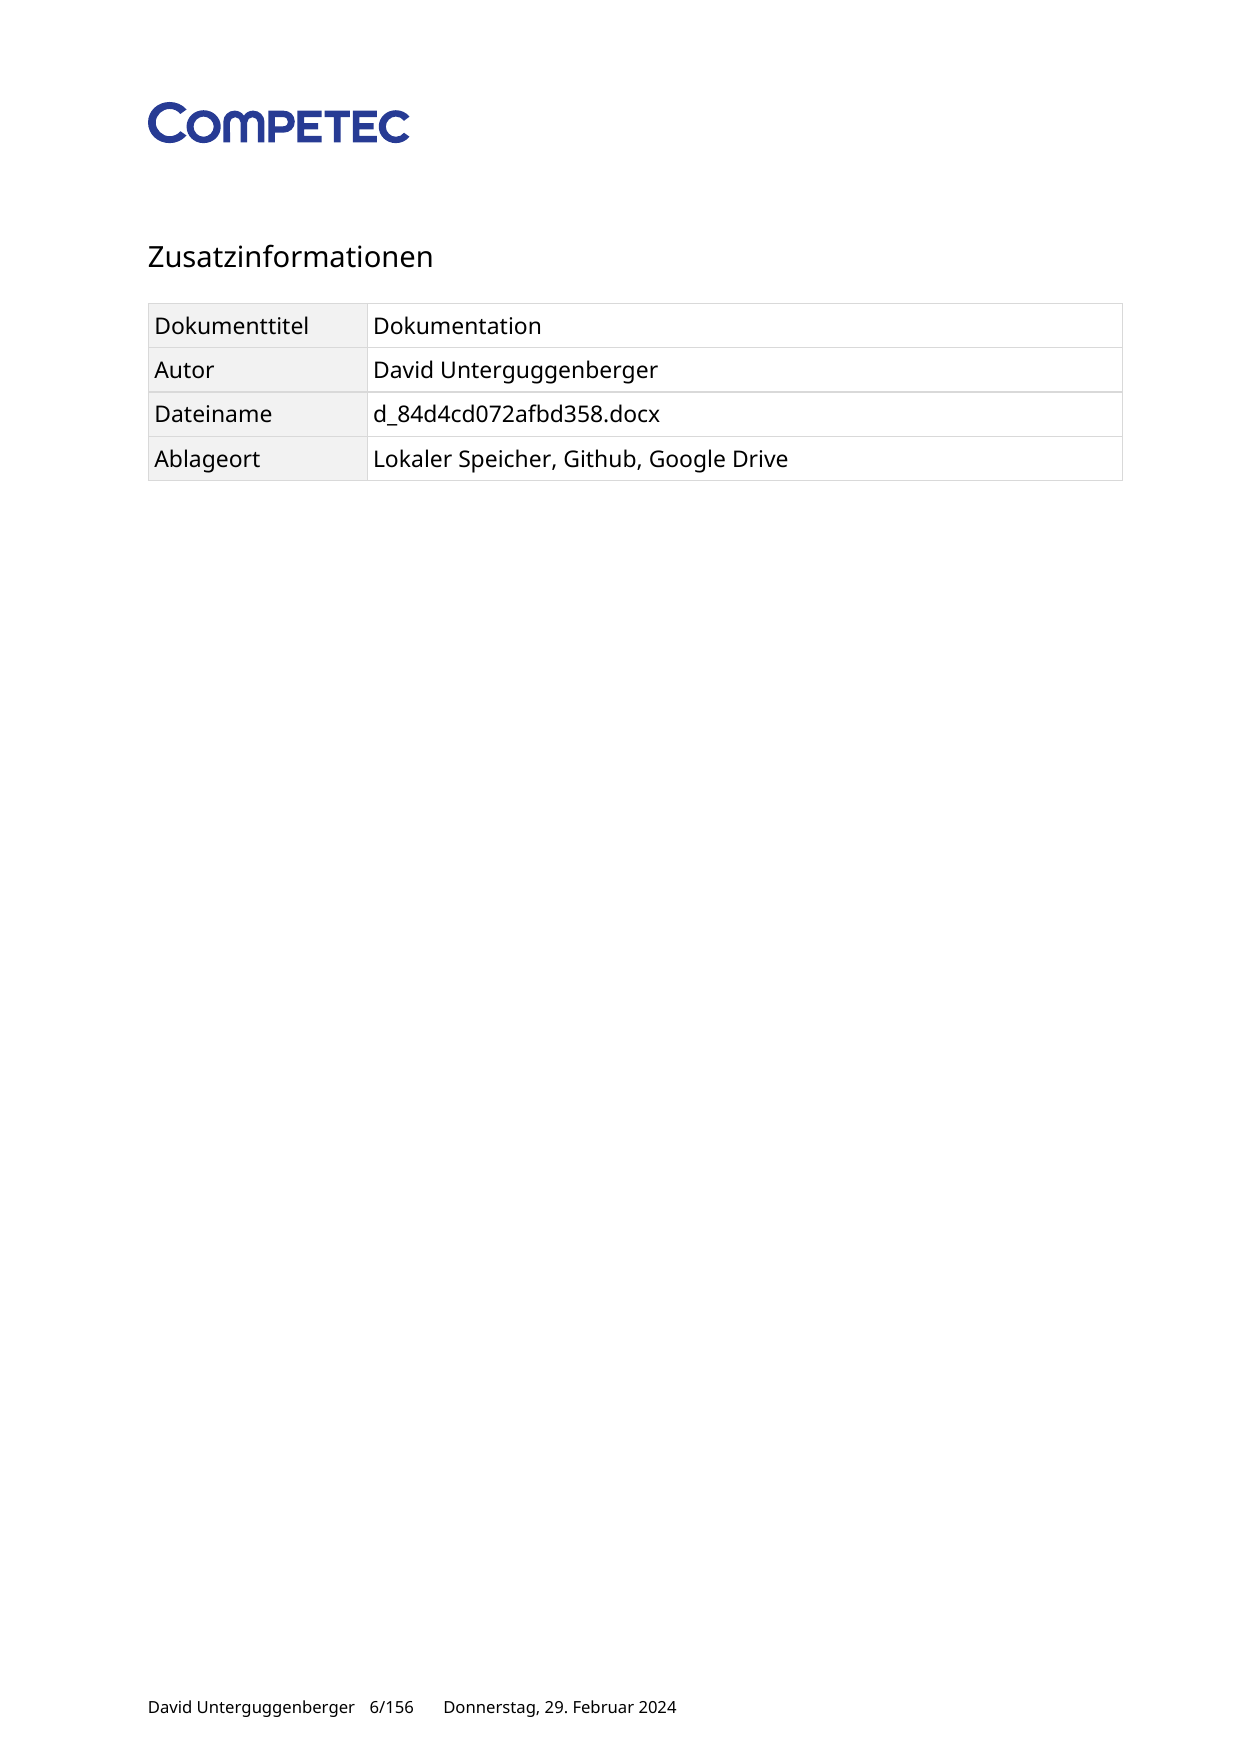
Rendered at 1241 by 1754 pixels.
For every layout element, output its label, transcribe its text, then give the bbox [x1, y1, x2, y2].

table_cell [368, 348, 1122, 391]
table_header Dokumentation [368, 304, 1122, 347]
table_header Dokumenttitel [149, 304, 367, 347]
table_cell Dateiname [149, 393, 367, 436]
table_cell Autor [149, 348, 367, 391]
table_cell [368, 393, 1122, 436]
table_cell Lokaler Speicher, Github, Google Drive [368, 437, 1122, 480]
table_cell Ablageort [149, 437, 367, 480]
subtitle Zusatzinformationen [148, 236, 1122, 276]
